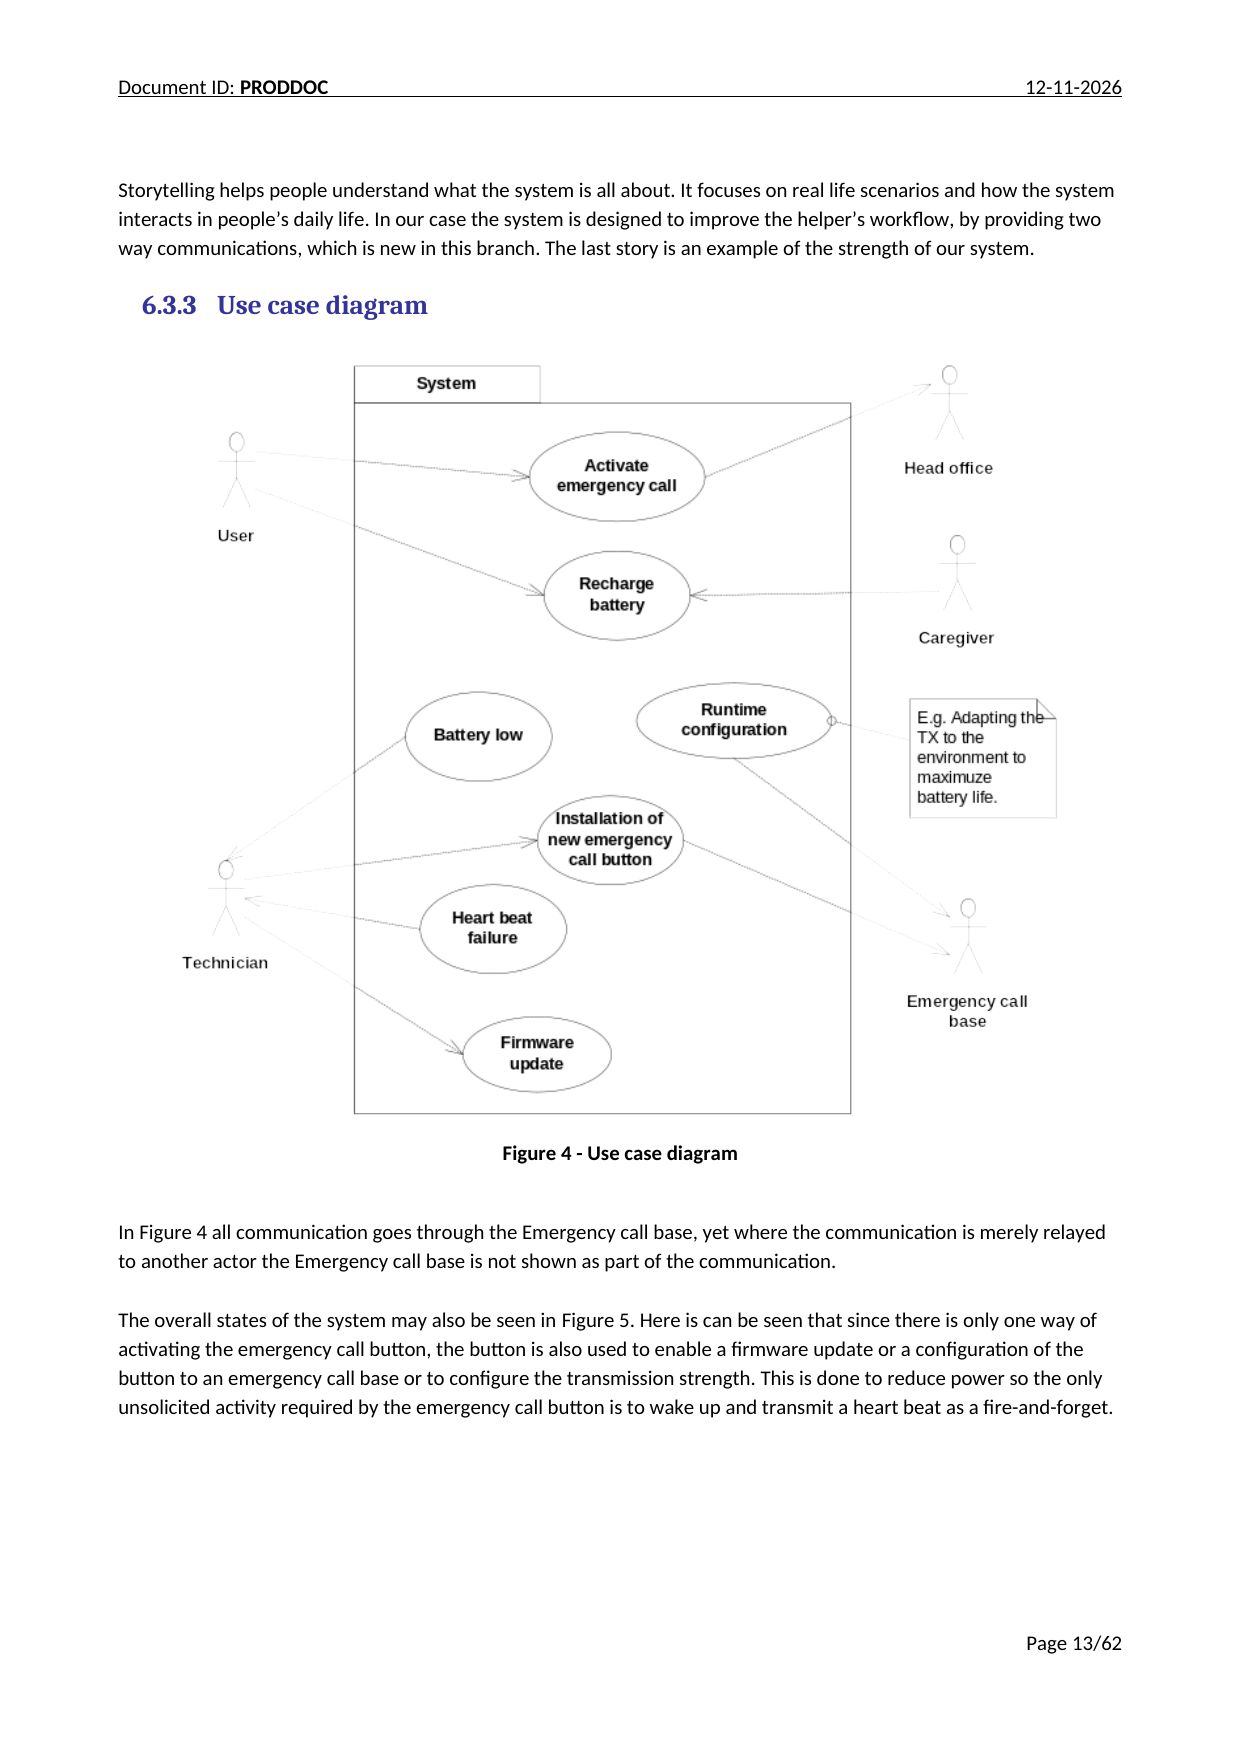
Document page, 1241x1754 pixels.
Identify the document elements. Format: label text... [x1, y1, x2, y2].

text Storytelling helps people understand what the system is all about. It focuses on real life scenarios and how the system interacts in people’s daily life. In our case the system is designed to improve the helper’s workflow, by providing two way communications, which is new in this branch. The last story is an example of the strength of our system. [118, 177, 1122, 261]
text Figure 4 - Use case diagram [118, 1140, 1122, 1166]
subtitle Use case diagram [142, 290, 1122, 321]
text In Figure 4 all communication goes through the Emergency call base, yet where the communication is merely relayed to another actor the Emergency call base is not shown as part of the communication. [118, 1219, 1122, 1274]
text The overall states of the system may also be seen in Figure 5. Here is can be seen that since there is only one way of activating the emergency call button, the button is also used to enable a firmware update or a configuration of the button to an emergency call base or to configure the transmission strength. This is done to reduce power so the only unsolicited activity required by the emergency call button is to wake up and transmit a heart beat as a fire-and-forget. [118, 1307, 1122, 1420]
